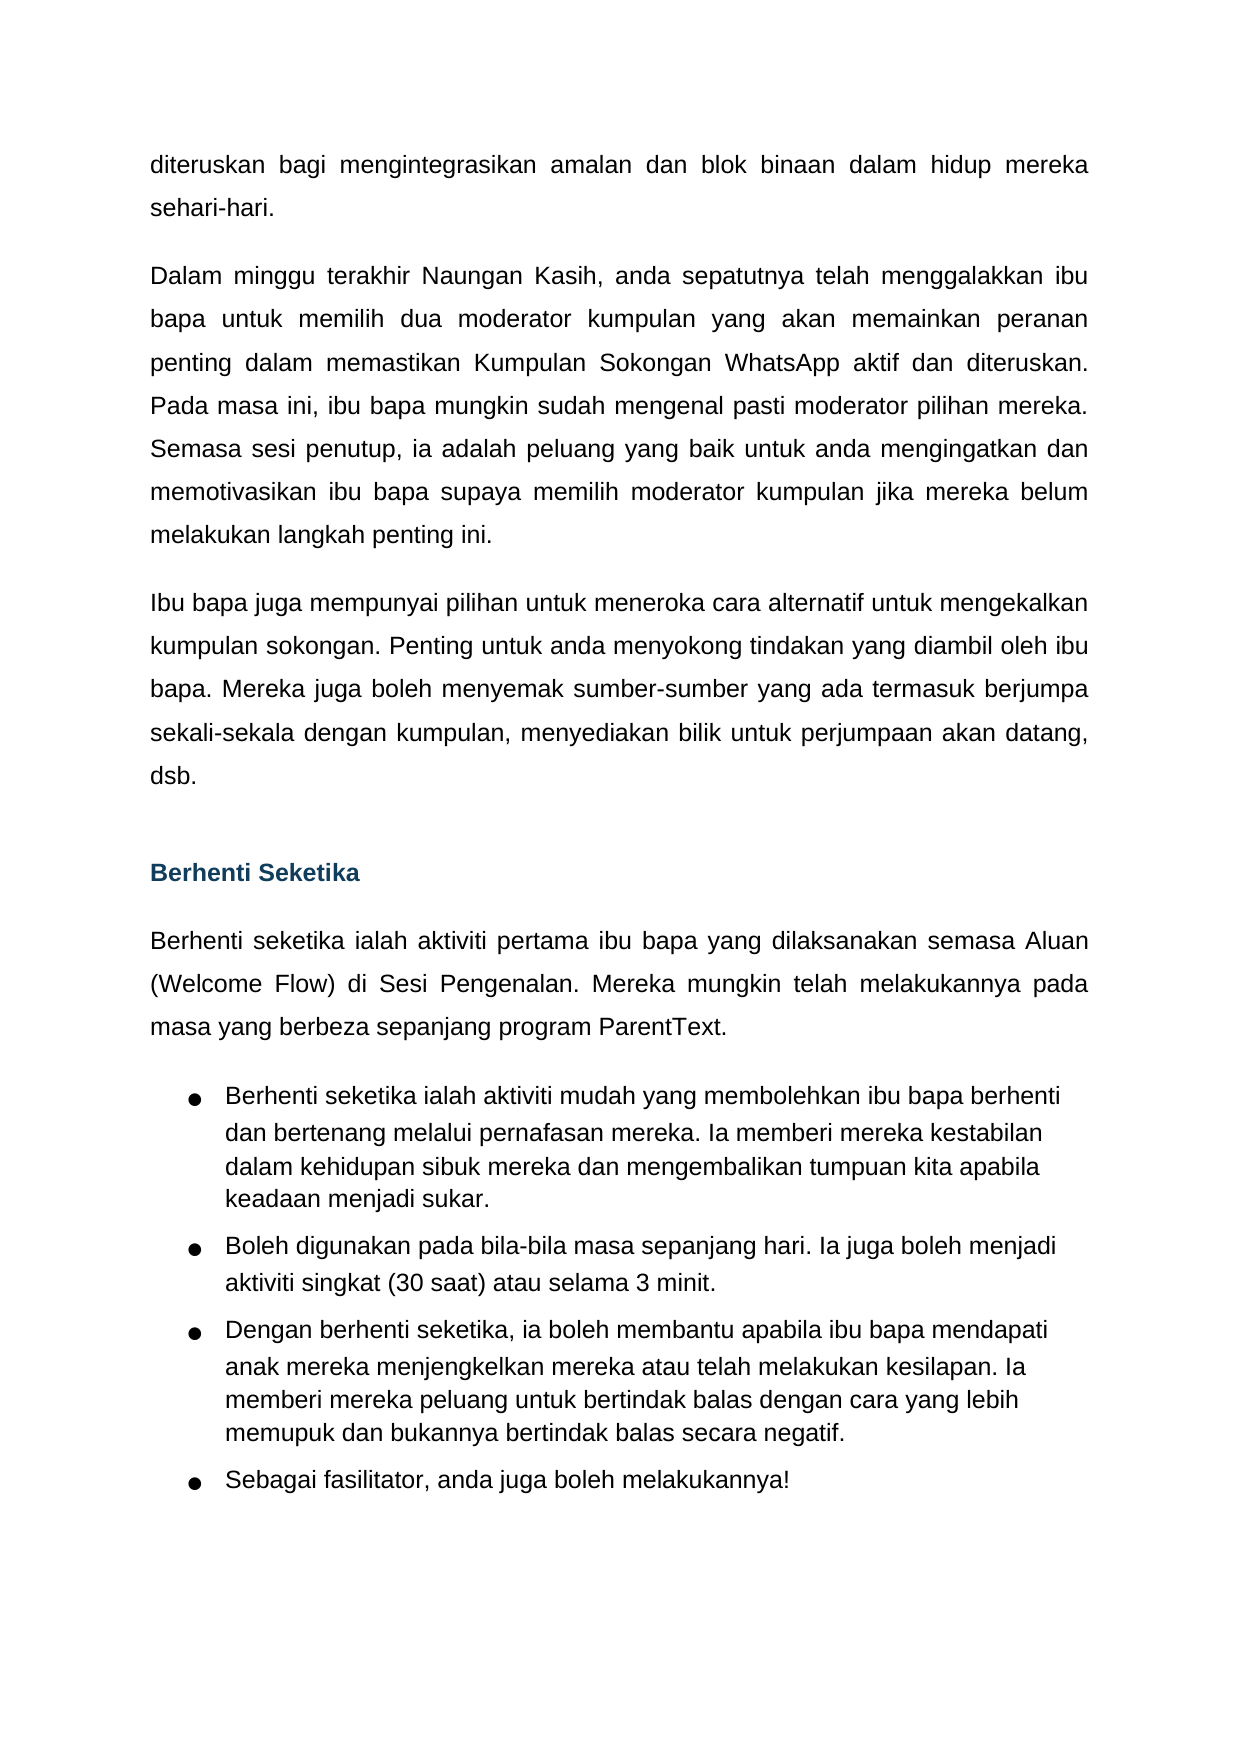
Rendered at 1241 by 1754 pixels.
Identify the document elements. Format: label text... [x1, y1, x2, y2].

subtitle Berhenti Seketika [150, 857, 1090, 886]
text Berhenti seketika ialah aktiviti pertama ibu bapa yang dilaksanakan semasa Aluan (Welcome Flow) di Sesi Pengenalan. Mereka mungkin telah melakukannya pada masa yang berbeza sepanjang program ParentText. [150, 926, 1090, 1041]
list Dengan berhenti seketika, ia boleh membantu apabila ibu bapa mendapati anak mereka menjengkelkan mereka atau telah melakukan kesilapan. Ia memberi mereka peluang untuk bertindak balas dengan cara yang lebih memupuk dan bukannya bertindak balas secara negatif. [187, 1314, 1090, 1447]
list Sebagai fasilitator, anda juga boleh melakukannya! [187, 1464, 1090, 1498]
text Dalam minggu terakhir Naungan Kasih, anda sepatutnya telah menggalakkan ibu bapa untuk memilih dua moderator kumpulan yang akan memainkan peranan penting dalam memastikan Kumpulan Sokongan WhatsApp aktif dan diteruskan. Pada masa ini, ibu bapa mungkin sudah mengenal pasti moderator pilihan mereka. Semasa sesi penutup, ia adalah peluang yang baik untuk anda mengingatkan dan memotivasikan ibu bapa supaya memilih moderator kumpulan jika mereka belum melakukan langkah penting ini. [150, 261, 1090, 549]
text Ibu bapa juga mempunyai pilihan untuk meneroka cara alternatif untuk mengekalkan kumpulan sokongan. Penting untuk anda menyokong tindakan yang diambil oleh ibu bapa. Mereka juga boleh menyemak sumber-sumber yang ada termasuk berjumpa sekali-sekala dengan kumpulan, menyediakan bilik untuk perjumpaan akan datang, dsb. [150, 588, 1090, 789]
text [150, 150, 1090, 222]
list Berhenti seketika ialah aktiviti mudah yang membolehkan ibu bapa berhenti dan bertenang melalui pernafasan mereka. Ia memberi mereka kestabilan dalam kehidupan sibuk mereka dan mengembalikan tumpuan kita apabila keadaan menjadi sukar. [187, 1080, 1090, 1213]
list Boleh digunakan pada bila-bila masa sepanjang hari. Ia juga boleh menjadi aktiviti singkat (30 saat) atau selama 3 minit. [187, 1230, 1090, 1297]
